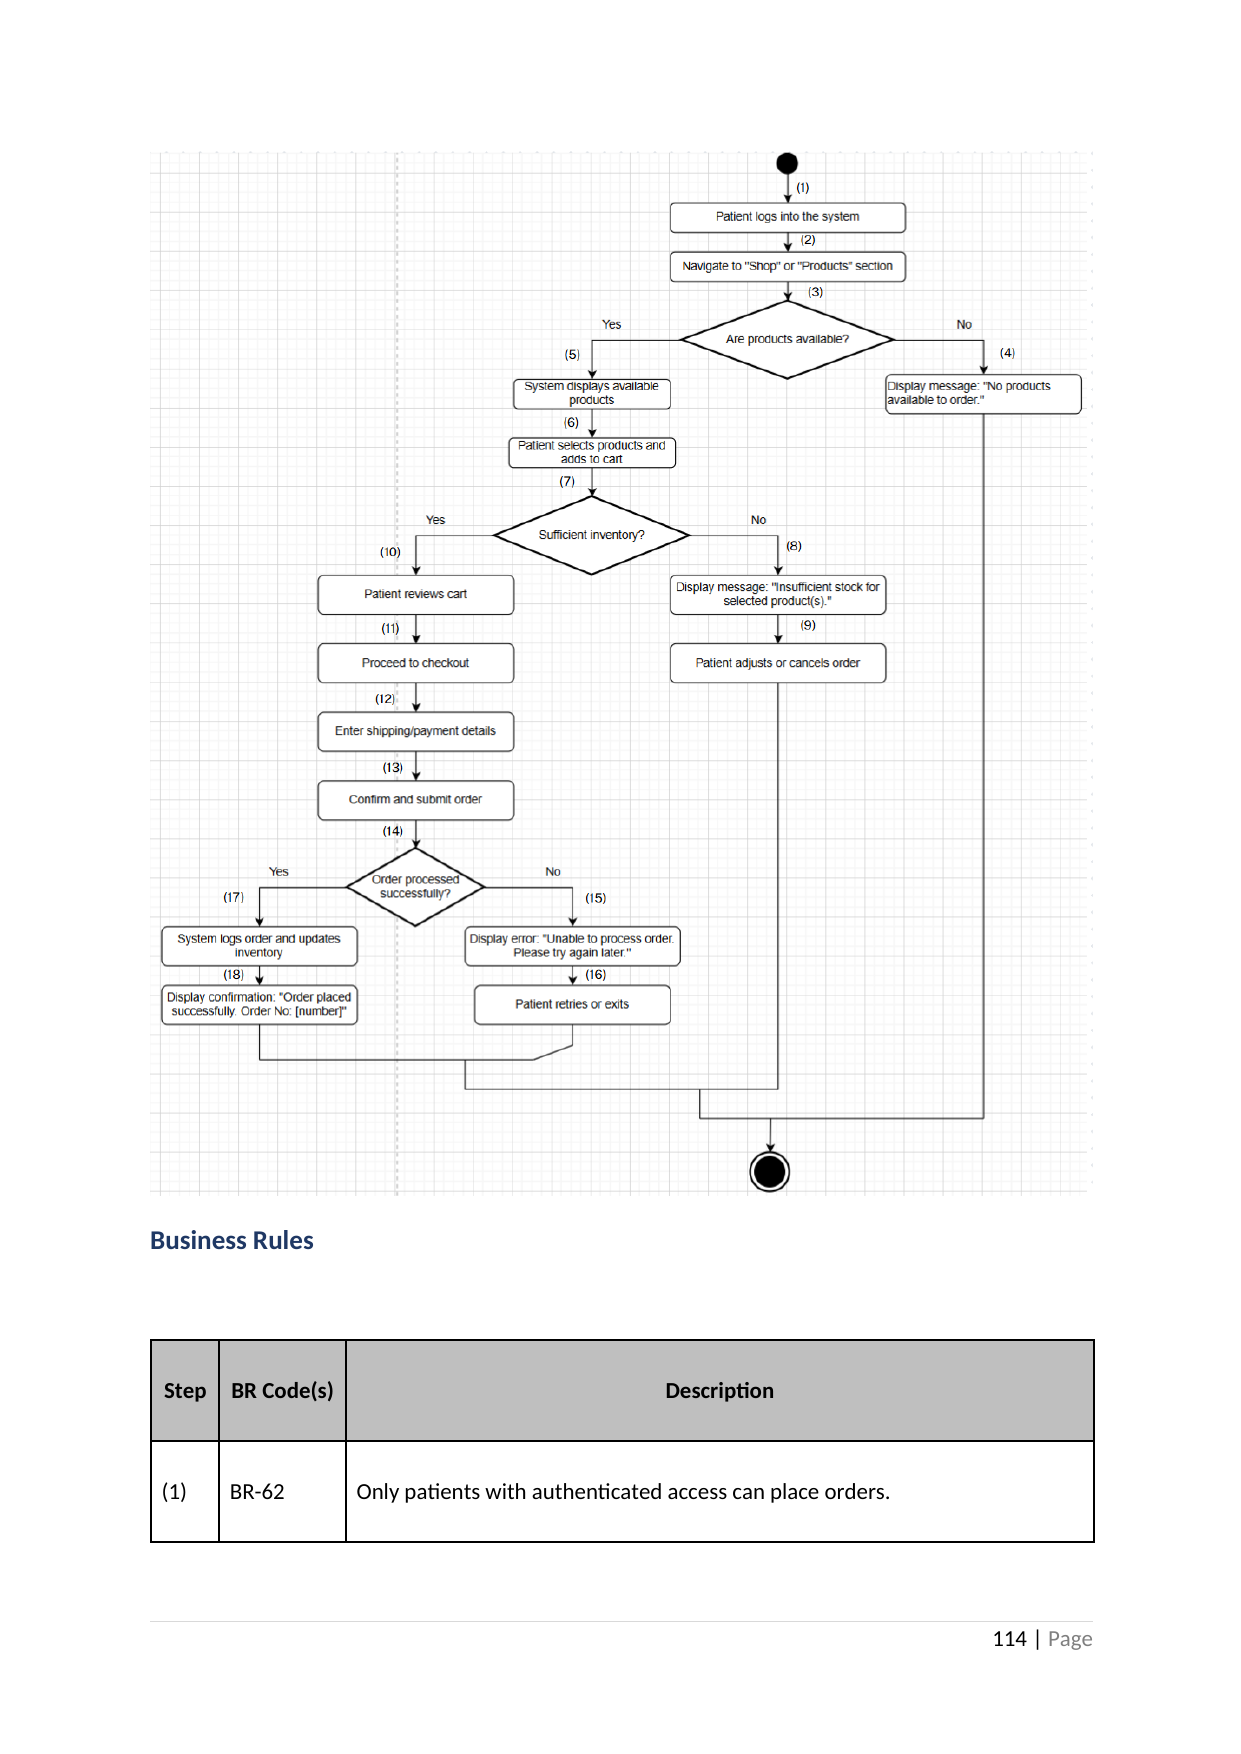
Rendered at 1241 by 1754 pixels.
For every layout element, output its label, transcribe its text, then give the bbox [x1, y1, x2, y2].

table_cell BR-62 [220, 1442, 345, 1541]
table_header Step [152, 1341, 218, 1440]
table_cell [347, 1442, 1093, 1541]
picture [150, 150, 1093, 1196]
table_header BR Code(s) [220, 1341, 345, 1440]
text Business Rules [150, 1223, 1093, 1256]
table_header Description [347, 1341, 1093, 1440]
table_cell (1) [152, 1442, 218, 1541]
